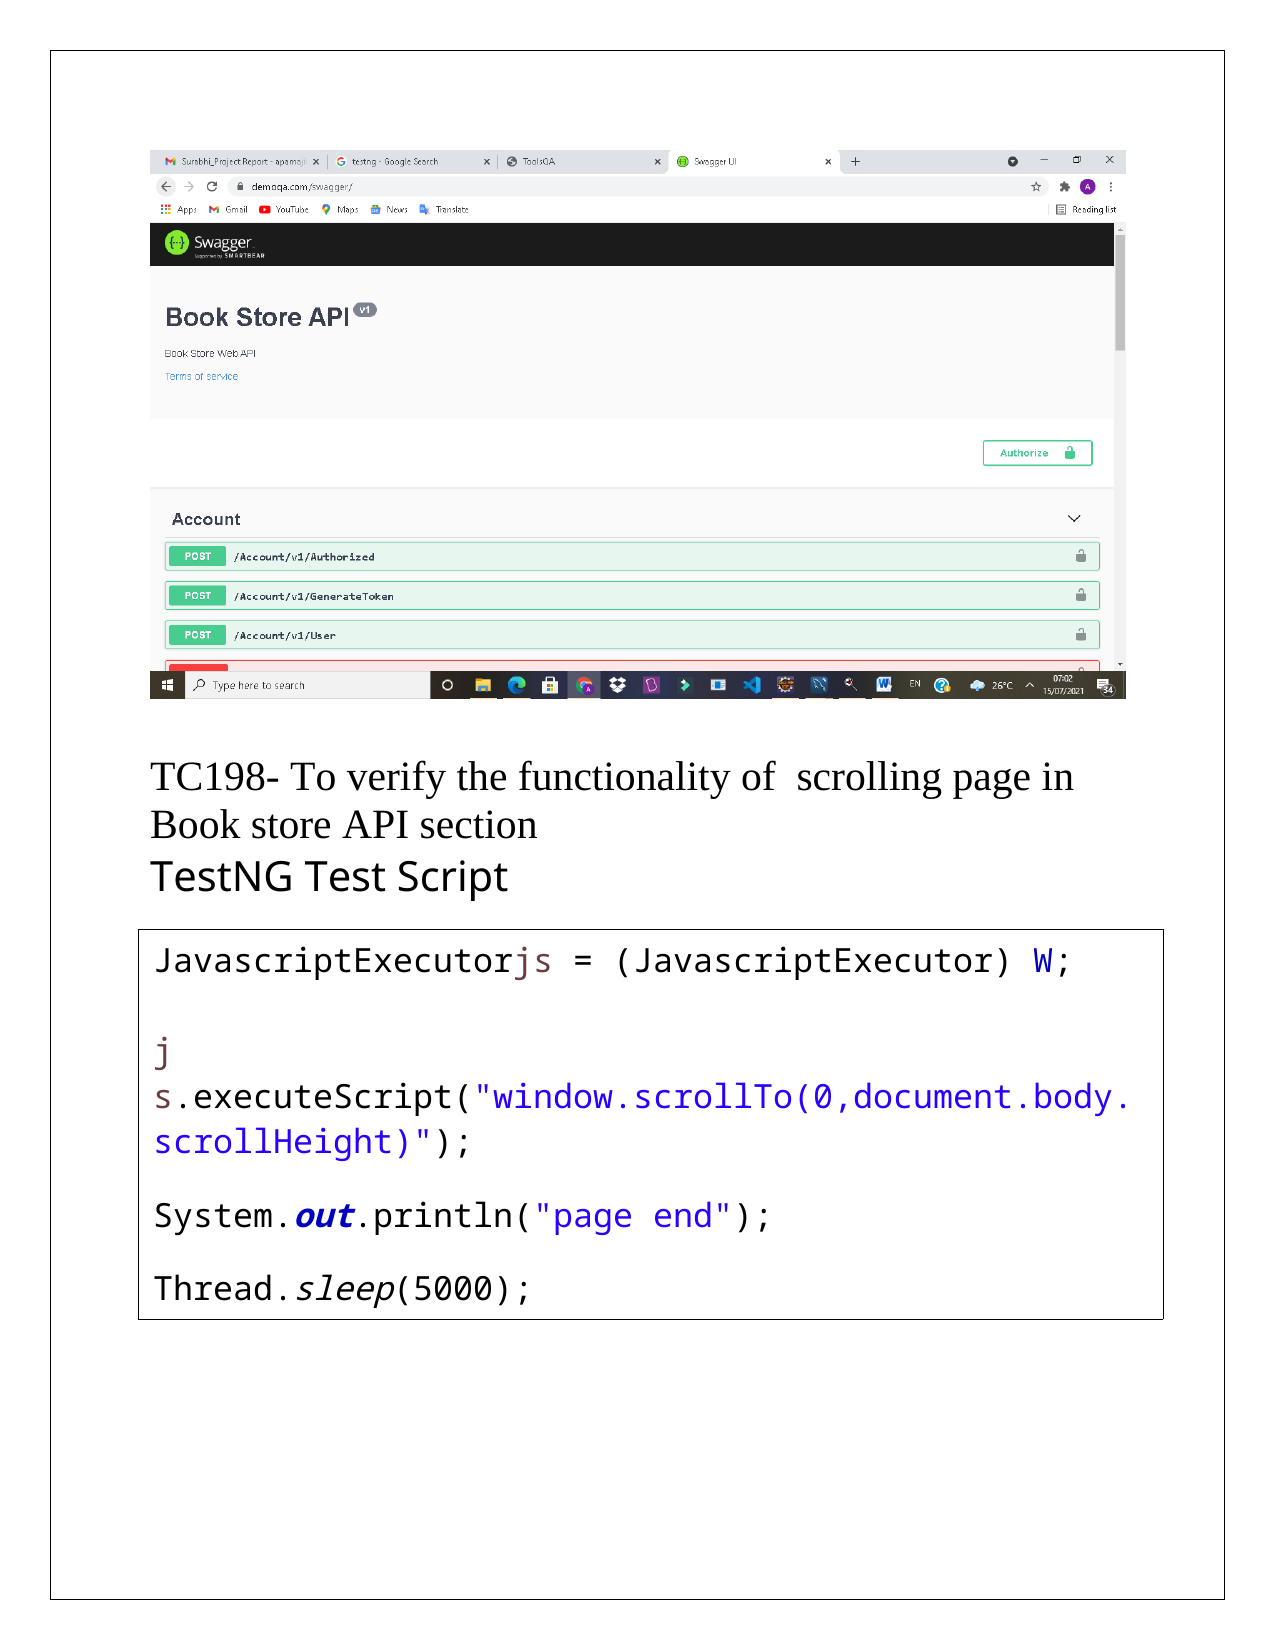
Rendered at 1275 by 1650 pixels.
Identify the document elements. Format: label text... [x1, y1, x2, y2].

text TestNG Test Script [150, 847, 1125, 904]
picture [150, 150, 1126, 699]
text TC198- To verify the functionality of scrolling page in Book store API section [150, 751, 1125, 847]
